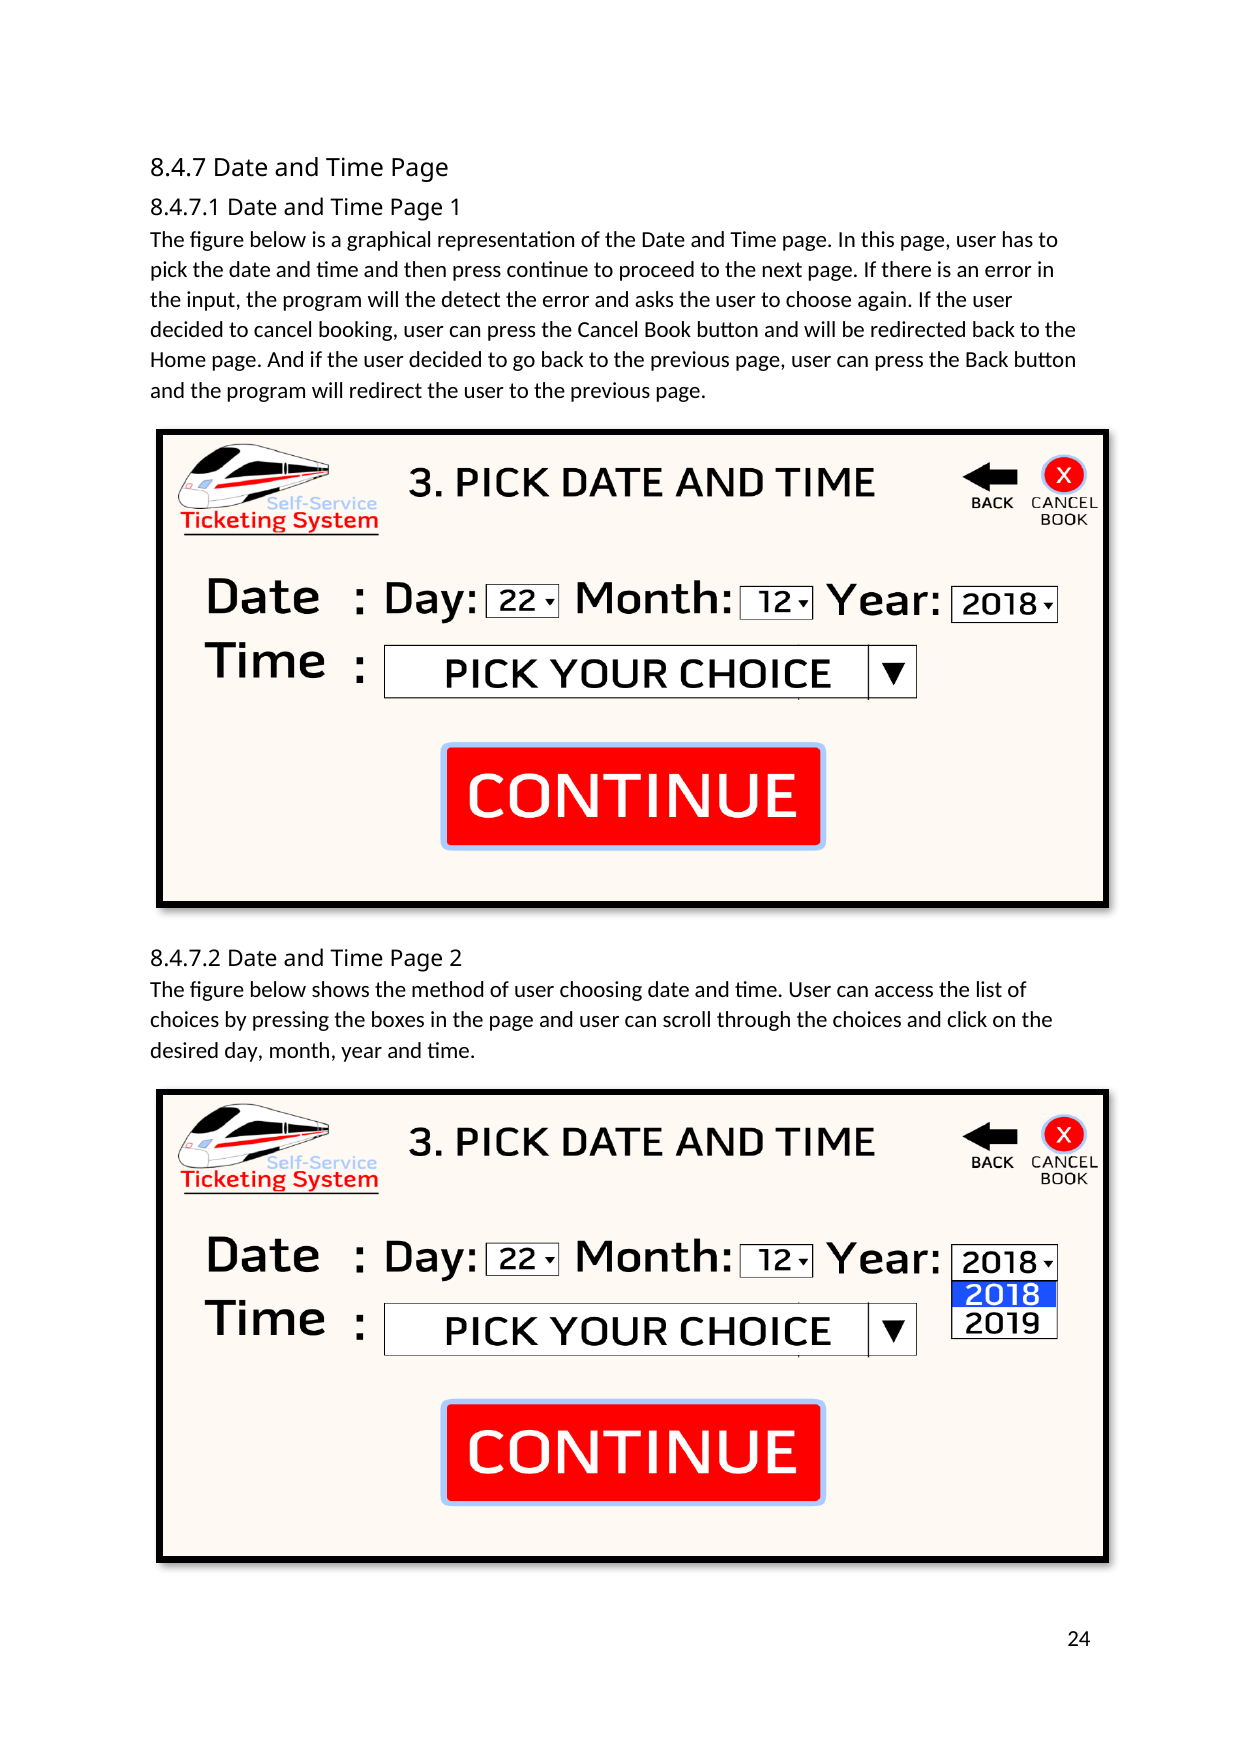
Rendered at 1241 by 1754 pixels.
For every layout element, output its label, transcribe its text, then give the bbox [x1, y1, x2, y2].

picture [163, 435, 1103, 901]
subtitle 8.4.7 Date and Time Page [150, 150, 1090, 184]
text The figure below is a graphical representation of the Date and Time page. In this page, user has to pick the date and time and then press continue to proceed to the next page. If there is an error in the input, the program will the detect the error and asks the user to choose again. If the user decided to cancel booking, user can press the Cancel Book button and will be redirected back to the Home page. And if the user decided to go back to the previous page, user can press the Back button and the program will redirect the user to the previous page. [150, 225, 1090, 404]
subtitle 8.4.7.1 Date and Time Page 1 [150, 191, 1090, 222]
text The figure below shows the method of user choosing date and time. User can access the list of choices by pressing the boxes in the page and user can scroll through the choices and click on the desired day, month, year and time. [150, 975, 1090, 1064]
subtitle 8.4.7.2 Date and Time Page 2 [150, 942, 1090, 973]
picture [163, 1095, 1103, 1556]
